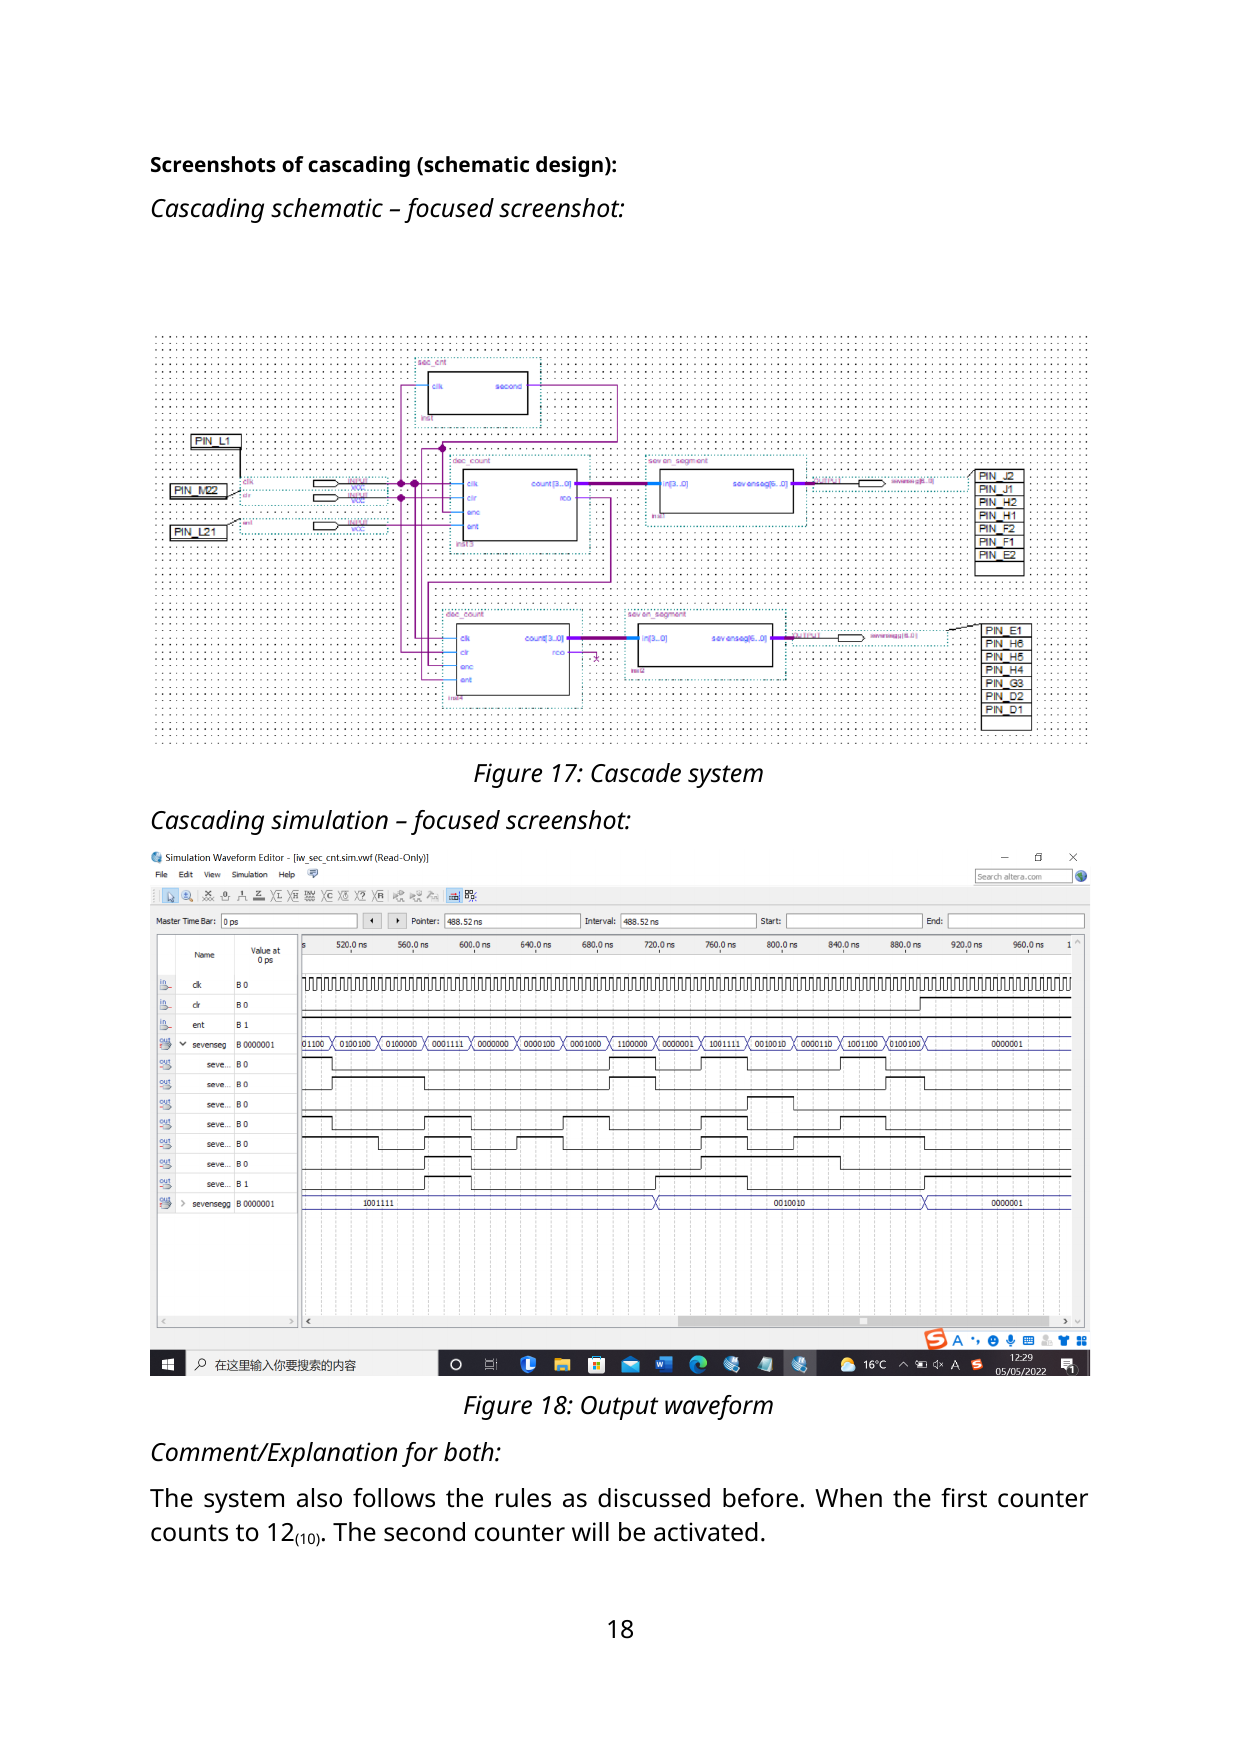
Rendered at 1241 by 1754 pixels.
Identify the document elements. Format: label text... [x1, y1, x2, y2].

picture [150, 330, 1091, 744]
text Cascading simulation – focused screenshot: [150, 803, 1090, 837]
text The system also follows the rules as discussed before. When the first counter counts to 12(10). The second counter will be activated. [150, 1481, 1090, 1549]
text Cascading schematic – focused screenshot: [150, 191, 1090, 225]
text Comment/Explanation for both: [150, 1434, 1090, 1468]
text Screenshots of cascading (schematic design): [150, 150, 1090, 178]
picture [150, 849, 1091, 1376]
text Figure 18: Output waveform [150, 1388, 1090, 1422]
text Figure 17: Cascade system [150, 756, 1090, 790]
